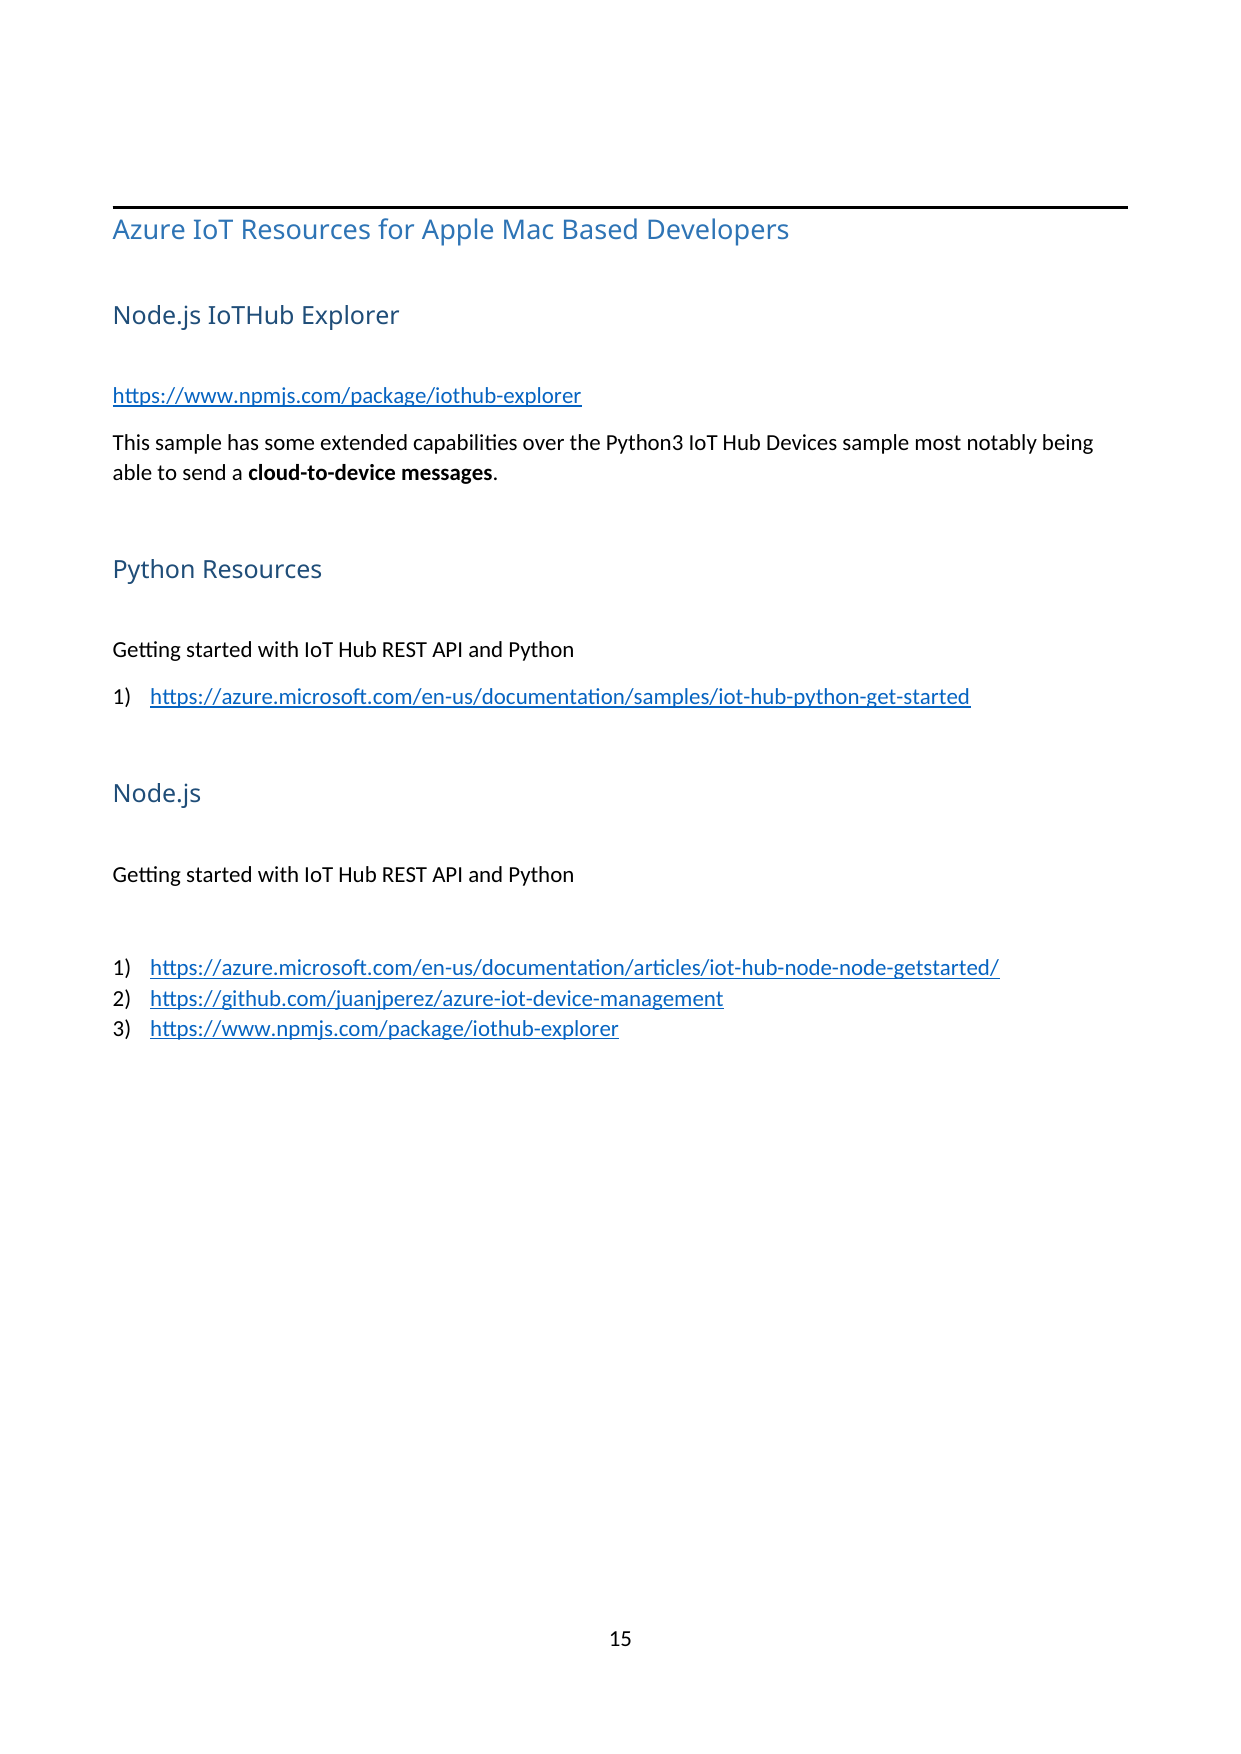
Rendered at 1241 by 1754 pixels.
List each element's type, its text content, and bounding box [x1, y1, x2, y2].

text This sample has some extended capabilities over the Python3 IoT Hub Devices sample most notably being able to send a cloud-to-device messages. [112, 428, 1128, 486]
text Azure IoT Resources for Apple Mac Based Developers [112, 207, 1128, 247]
list https://www.npmjs.com/package/iothub-explorer [112, 1014, 1128, 1042]
text Getting started with IoT Hub REST API and Python [112, 860, 1128, 888]
subtitle Node.js IoTHub Explorer [112, 297, 1128, 331]
text https://www.npmjs.com/package/iothub-explorer [112, 381, 1128, 409]
text Getting started with IoT Hub REST API and Python [112, 635, 1128, 663]
subtitle Node.js [112, 776, 1128, 810]
list https://azure.microsoft.com/en-us/documentation/articles/iot-hub-node-node-getstarted/ [112, 953, 1128, 981]
list https://azure.microsoft.com/en-us/documentation/samples/iot-hub-python-get-started [112, 682, 1128, 710]
list https://github.com/juanjperez/azure-iot-device-management [112, 984, 1128, 1012]
subtitle Python Resources [112, 552, 1128, 586]
